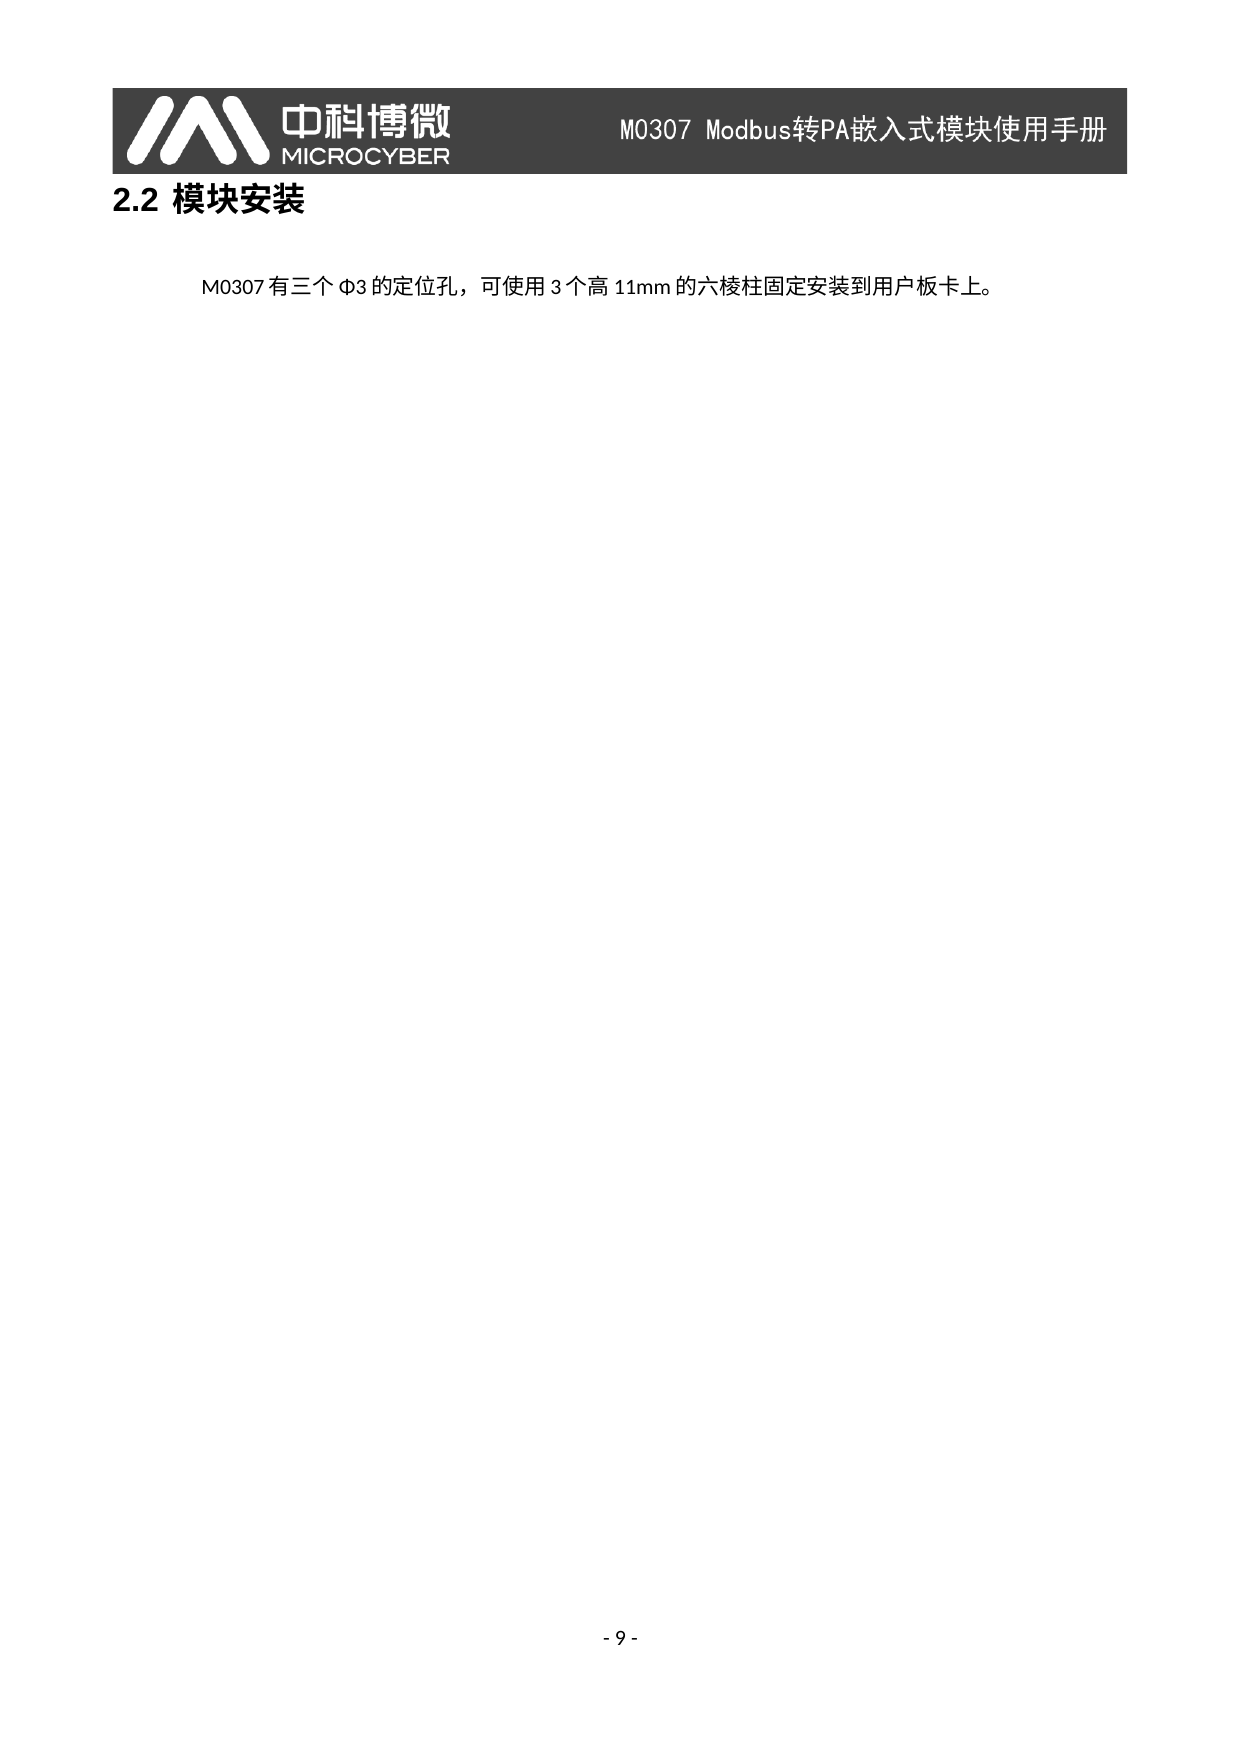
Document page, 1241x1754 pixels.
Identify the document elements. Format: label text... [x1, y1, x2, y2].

picture [112, 88, 1128, 174]
text M0307有三个Φ3的定位孔，可使用3个高11mm的六棱柱固定安装到用户板卡上。 [157, 269, 1128, 301]
subtitle 模块安装 [112, 174, 1128, 221]
